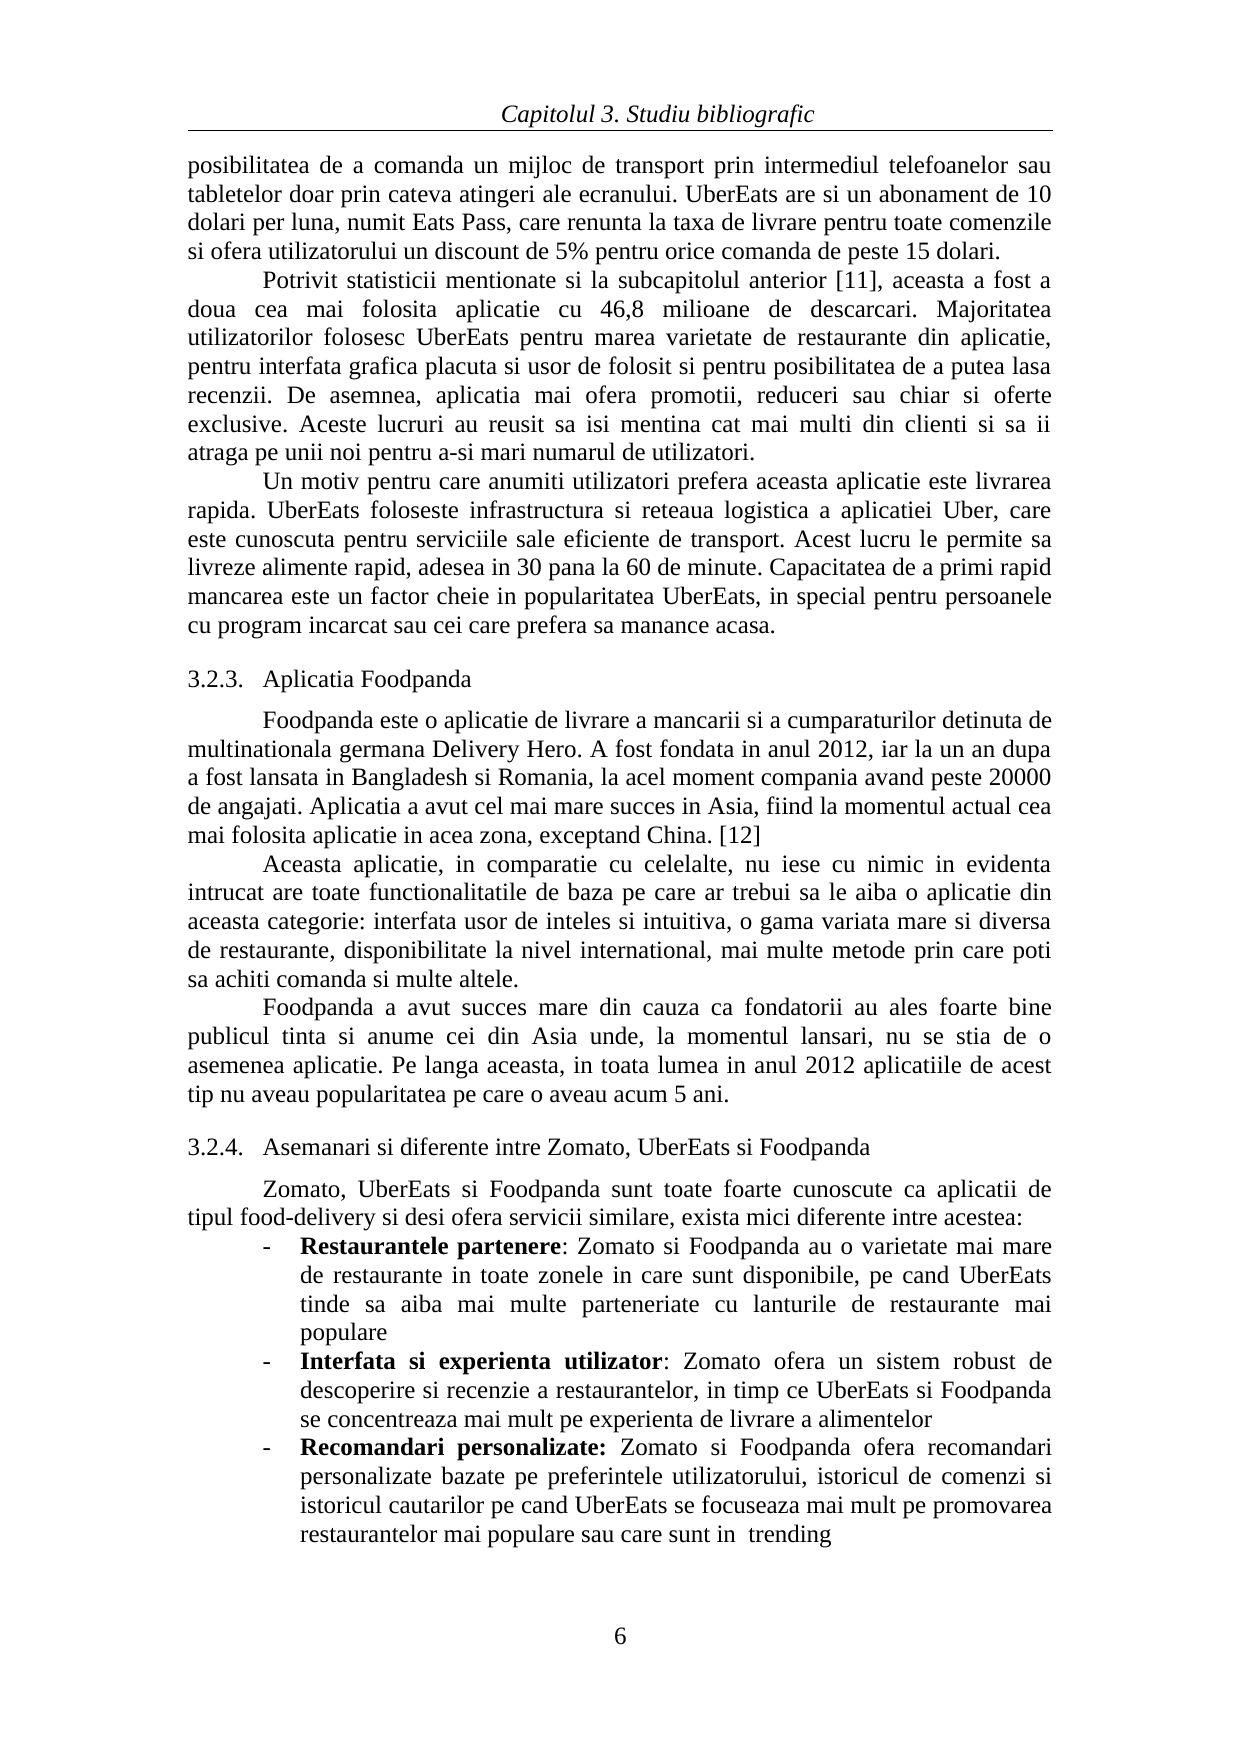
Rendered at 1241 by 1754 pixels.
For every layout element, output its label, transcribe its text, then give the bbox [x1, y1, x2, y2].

list Restaurantele partenere: Zomato si Foodpanda au o varietate mai mare de restaurante in toate zonele in care sunt disponibile, pe cand UberEats tinde sa aiba mai multe parteneriate cu lanturile de restaurante mai populare [262, 1231, 1053, 1346]
text Potrivit statisticii mentionate si la subcapitolul anterior [11], aceasta a fost a doua cea mai folosita aplicatie cu 46,8 milioane de descarcari. Majoritatea utilizatorilor folosesc UberEats pentru marea varietate de restaurante din aplicatie, pentru interfata grafica placuta si usor de folosit si pentru posibilitatea de a putea lasa recenzii. De asemnea, aplicatia mai ofera promotii, reduceri sau chiar si oferte exclusive. Aceste lucruri au reusit sa isi mentina cat mai multi din clienti si sa ii atraga pe unii noi pentru a-si mari numarul de utilizatori. [187, 265, 1053, 466]
list Interfata si experienta utilizator: Zomato ofera un sistem robust de descoperire si recenzie a restaurantelor, in timp ce UberEats si Foodpanda se concentreaza mai mult pe experienta de livrare a alimentelor [262, 1346, 1053, 1432]
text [187, 150, 1053, 265]
text Aceasta aplicatie, in comparatie cu celelalte, nu iese cu nimic in evidenta intrucat are toate functionalitatile de baza pe care ar trebui sa le aiba o aplicatie din aceasta categorie: interfata usor de inteles si intuitiva, o gama variata mare si diversa de restaurante, disponibilitate la nivel international, mai multe metode prin care poti sa achiti comanda si multe altele. [187, 849, 1053, 992]
list Recomandari personalizate: Zomato si Foodpanda ofera recomandari personalizate bazate pe preferintele utilizatorului, istoricul de comenzi si istoricul cautarilor pe cand UberEats se focuseaza mai mult pe promovarea restaurantelor mai populare sau care sunt in trending [262, 1432, 1053, 1547]
subtitle Aplicatia Foodpanda [187, 664, 1053, 692]
subtitle Asemanari si diferente intre Zomato, UberEats si Foodpanda [187, 1132, 1053, 1161]
text Foodpanda este o aplicatie de livrare a mancarii si a cumparaturilor detinuta de multinationala germana Delivery Hero. A fost fondata in anul 2012, iar la un an dupa a fost lansata in Bangladesh si Romania, la acel moment compania avand peste 20000 de angajati. Aplicatia a avut cel mai mare succes in Asia, fiind la momentul actual cea mai folosita aplicatie in acea zona, exceptand China. [12] [187, 705, 1053, 849]
text Foodpanda a avut succes mare din cauza ca fondatorii au ales foarte bine publicul tinta si anume cei din Asia unde, la momentul lansari, nu se stia de o asemenea aplicatie. Pe langa aceasta, in toata lumea in anul 2012 aplicatiile de acest tip nu aveau popularitatea pe care o aveau acum 5 ani. [187, 992, 1053, 1107]
text Un motiv pentru care anumiti utilizatori prefera aceasta aplicatie este livrarea rapida. UberEats foloseste infrastructura si reteaua logistica a aplicatiei Uber, care este cunoscuta pentru serviciile sale eficiente de transport. Acest lucru le permite sa livreze alimente rapid, adesea in 30 pana la 60 de minute. Capacitatea de a primi rapid mancarea este un factor cheie in popularitatea UberEats, in special pentru persoanele cu program incarcat sau cei care prefera sa manance acasa. [187, 466, 1053, 639]
text Zomato, UberEats si Foodpanda sunt toate foarte cunoscute ca aplicatii de tipul food-delivery si desi ofera servicii similare, exista mici diferente intre acestea: [187, 1174, 1053, 1231]
